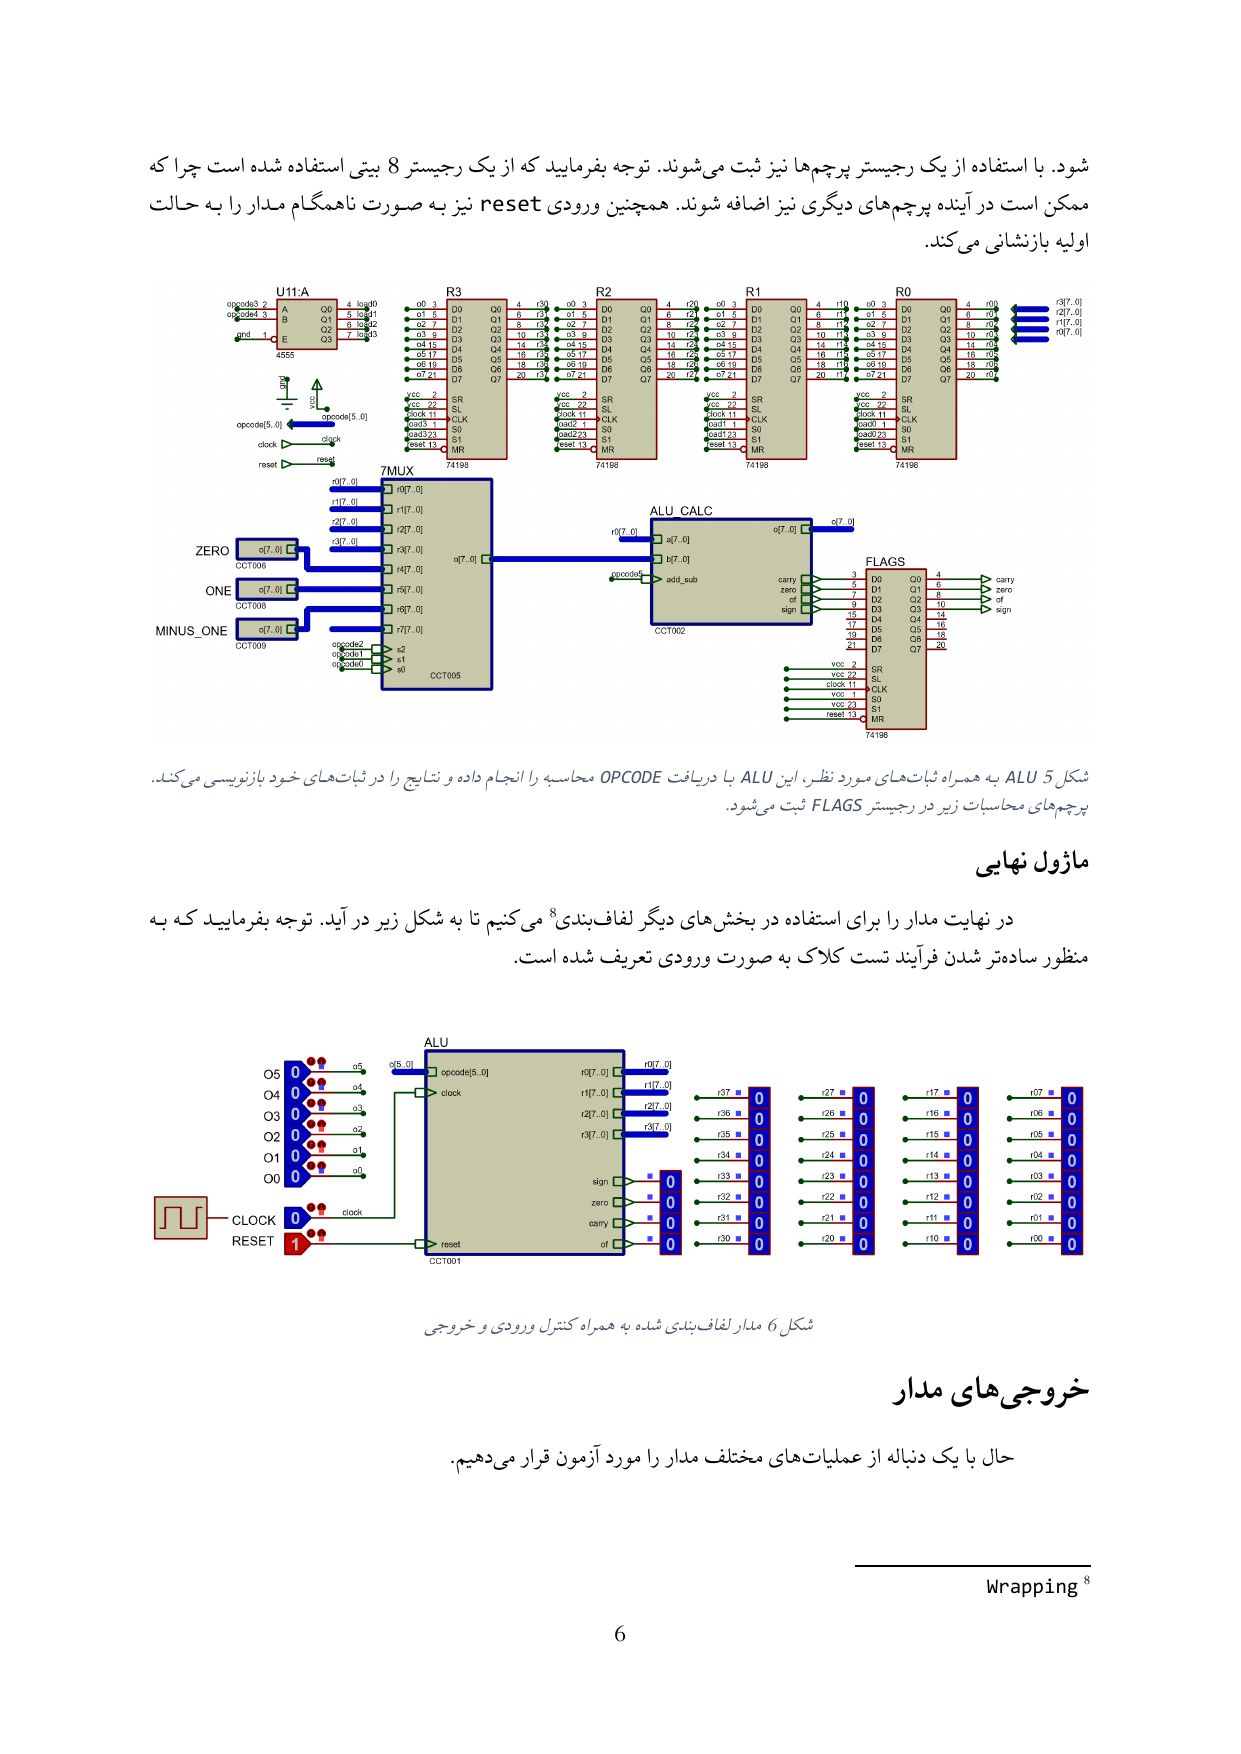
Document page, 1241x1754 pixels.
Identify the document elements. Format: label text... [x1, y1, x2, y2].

subtitle ماژول نهایی [150, 842, 1090, 883]
picture [150, 994, 1090, 1294]
text حال با یک دنباله از عملیات‌های مختلف مدار را مورد آزمون قرار می‌دهیم. [150, 1441, 1090, 1476]
text شکل 6 مدار لفاف‌بندی شده به همراه کنترل ورودی و خروجی [150, 1312, 1090, 1340]
text در نهایت مدار را برای استفاده در بخش‌های دیگر لفاف‌بندی می‌کنیم تا به شکل زیر در آید. توجه بفرمایید که به منظور ساده‌تر شدن فرآیند تست کلاک به صورت ورودی تعریف شده است. [150, 903, 1090, 975]
picture [151, 278, 1090, 746]
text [150, 150, 1090, 259]
subtitle خروجی‌های مدار [150, 1365, 1090, 1416]
text شکل 5 ALU به همراه ثبات‌های مورد نظر، این ALU با دریافت OPCODE محاسبه را انجام داده و نتایج را در ثبات‌های خود بازنویسی می‌کند. پرچم‌های محاسبات زیر در رجیستر FLAGS ثبت می‌شود. [150, 764, 1090, 821]
